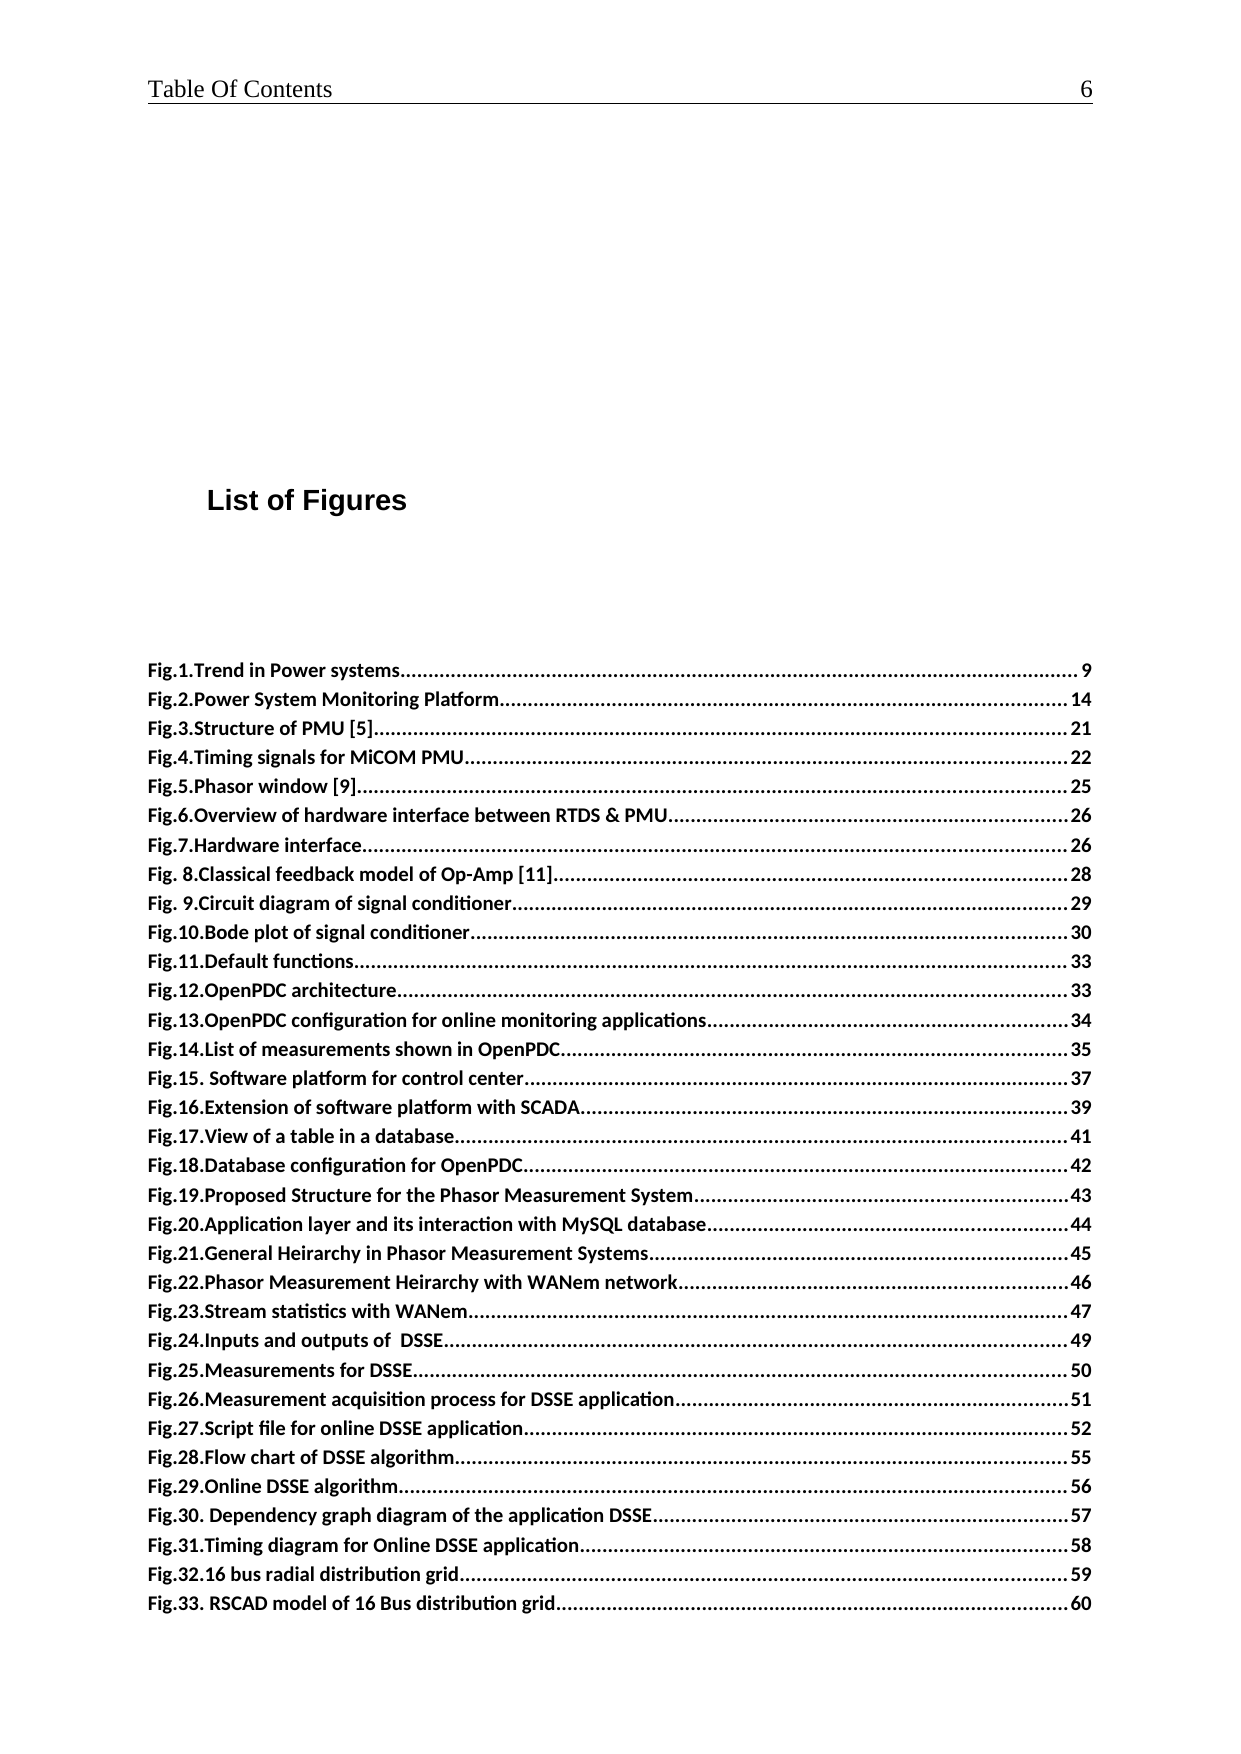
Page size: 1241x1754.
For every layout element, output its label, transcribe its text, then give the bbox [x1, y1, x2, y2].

text Fig.3.Structure of PMU [5] 21 [148, 715, 1093, 741]
text Fig.14.List of measurements shown in OpenPDC 35 [148, 1036, 1093, 1061]
text Fig.24.Inputs and outputs of DSSE 49 [148, 1328, 1093, 1353]
text Fig.32.16 bus radial distribution grid 59 [148, 1561, 1093, 1586]
text Fig.25.Measurements for DSSE 50 [148, 1357, 1093, 1382]
text Fig.5.Phasor window [9] 25 [148, 773, 1093, 799]
text Fig.33. RSCAD model of 16 Bus distribution grid 60 [148, 1590, 1093, 1616]
text Fig.27.Script file for online DSSE application 52 [148, 1415, 1093, 1441]
text Fig.29.Online DSSE algorithm 56 [148, 1473, 1093, 1499]
text Fig.12.OpenPDC architecture 33 [148, 978, 1093, 1003]
text Fig.16.Extension of software platform with SCADA 39 [148, 1094, 1093, 1120]
text Fig.30. Dependency graph diagram of the application DSSE 57 [148, 1503, 1093, 1528]
text Fig.28.Flow chart of DSSE algorithm 55 [148, 1444, 1093, 1470]
text Fig.20.Application layer and its interaction with MySQL database 44 [148, 1211, 1093, 1236]
text Fig. 9.Circuit diagram of signal conditioner 29 [148, 890, 1093, 916]
text Fig.10.Bode plot of signal conditioner 30 [148, 919, 1093, 945]
text Fig.21.General Heirarchy in Phasor Measurement Systems 45 [148, 1240, 1093, 1266]
text Fig.17.View of a table in a database 41 [148, 1123, 1093, 1149]
text Fig.11.Default functions 33 [148, 948, 1093, 974]
text Fig.7.Hardware interface 26 [148, 832, 1093, 857]
text Fig.31.Timing diagram for Online DSSE application 58 [148, 1532, 1093, 1557]
text Fig.22.Phasor Measurement Heirarchy with WANem network 46 [148, 1269, 1093, 1295]
text Fig.1.Trend in Power systems 9 [148, 657, 1093, 682]
text List of Figures [207, 483, 1093, 517]
text Fig.26.Measurement acquisition process for DSSE application 51 [148, 1386, 1093, 1411]
text Fig.4.Timing signals for MiCOM PMU 22 [148, 744, 1093, 770]
text Fig.18.Database configuration for OpenPDC 42 [148, 1153, 1093, 1178]
text Fig.6.Overview of hardware interface between RTDS & PMU 26 [148, 803, 1093, 828]
text Fig.2.Power System Monitoring Platform 14 [148, 686, 1093, 711]
text Fig. 8.Classical feedback model of Op-Amp [11] 28 [148, 861, 1093, 886]
text Fig.15. Software platform for control center 37 [148, 1065, 1093, 1091]
text Fig.19.Proposed Structure for the Phasor Measurement System 43 [148, 1182, 1093, 1207]
text Fig.23.Stream statistics with WANem 47 [148, 1298, 1093, 1324]
text Fig.13.OpenPDC configuration for online monitoring applications 34 [148, 1007, 1093, 1032]
